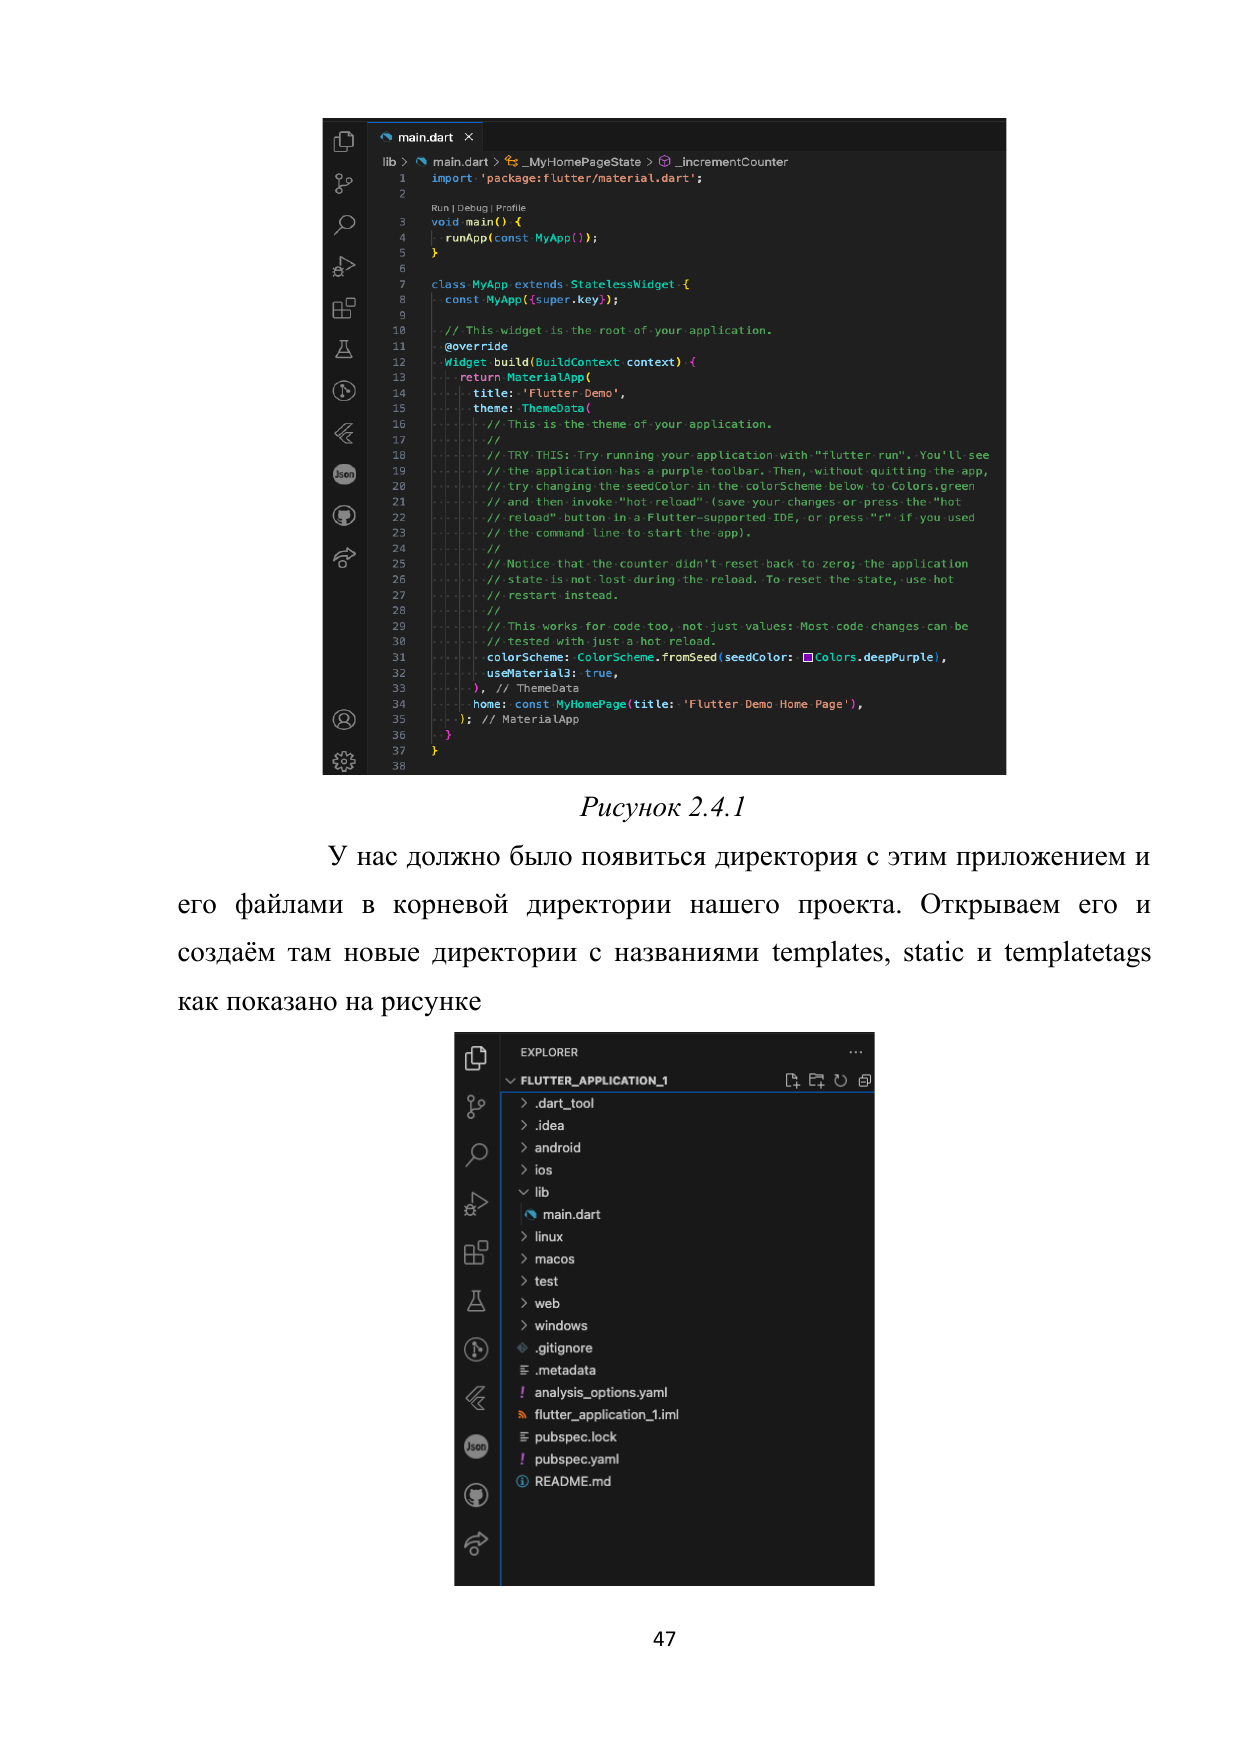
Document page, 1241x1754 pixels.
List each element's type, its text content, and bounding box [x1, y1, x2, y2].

picture [454, 1032, 875, 1586]
text Рисунок 2.4.1 [177, 790, 1152, 823]
picture [322, 118, 1007, 775]
text У нас должно было появиться директория с этим приложением и его файлами в корневой директории нашего проекта. Открываем его и создаём там новые директории с названиями templates, static и templatetags как показано на рисунке [177, 839, 1152, 1016]
